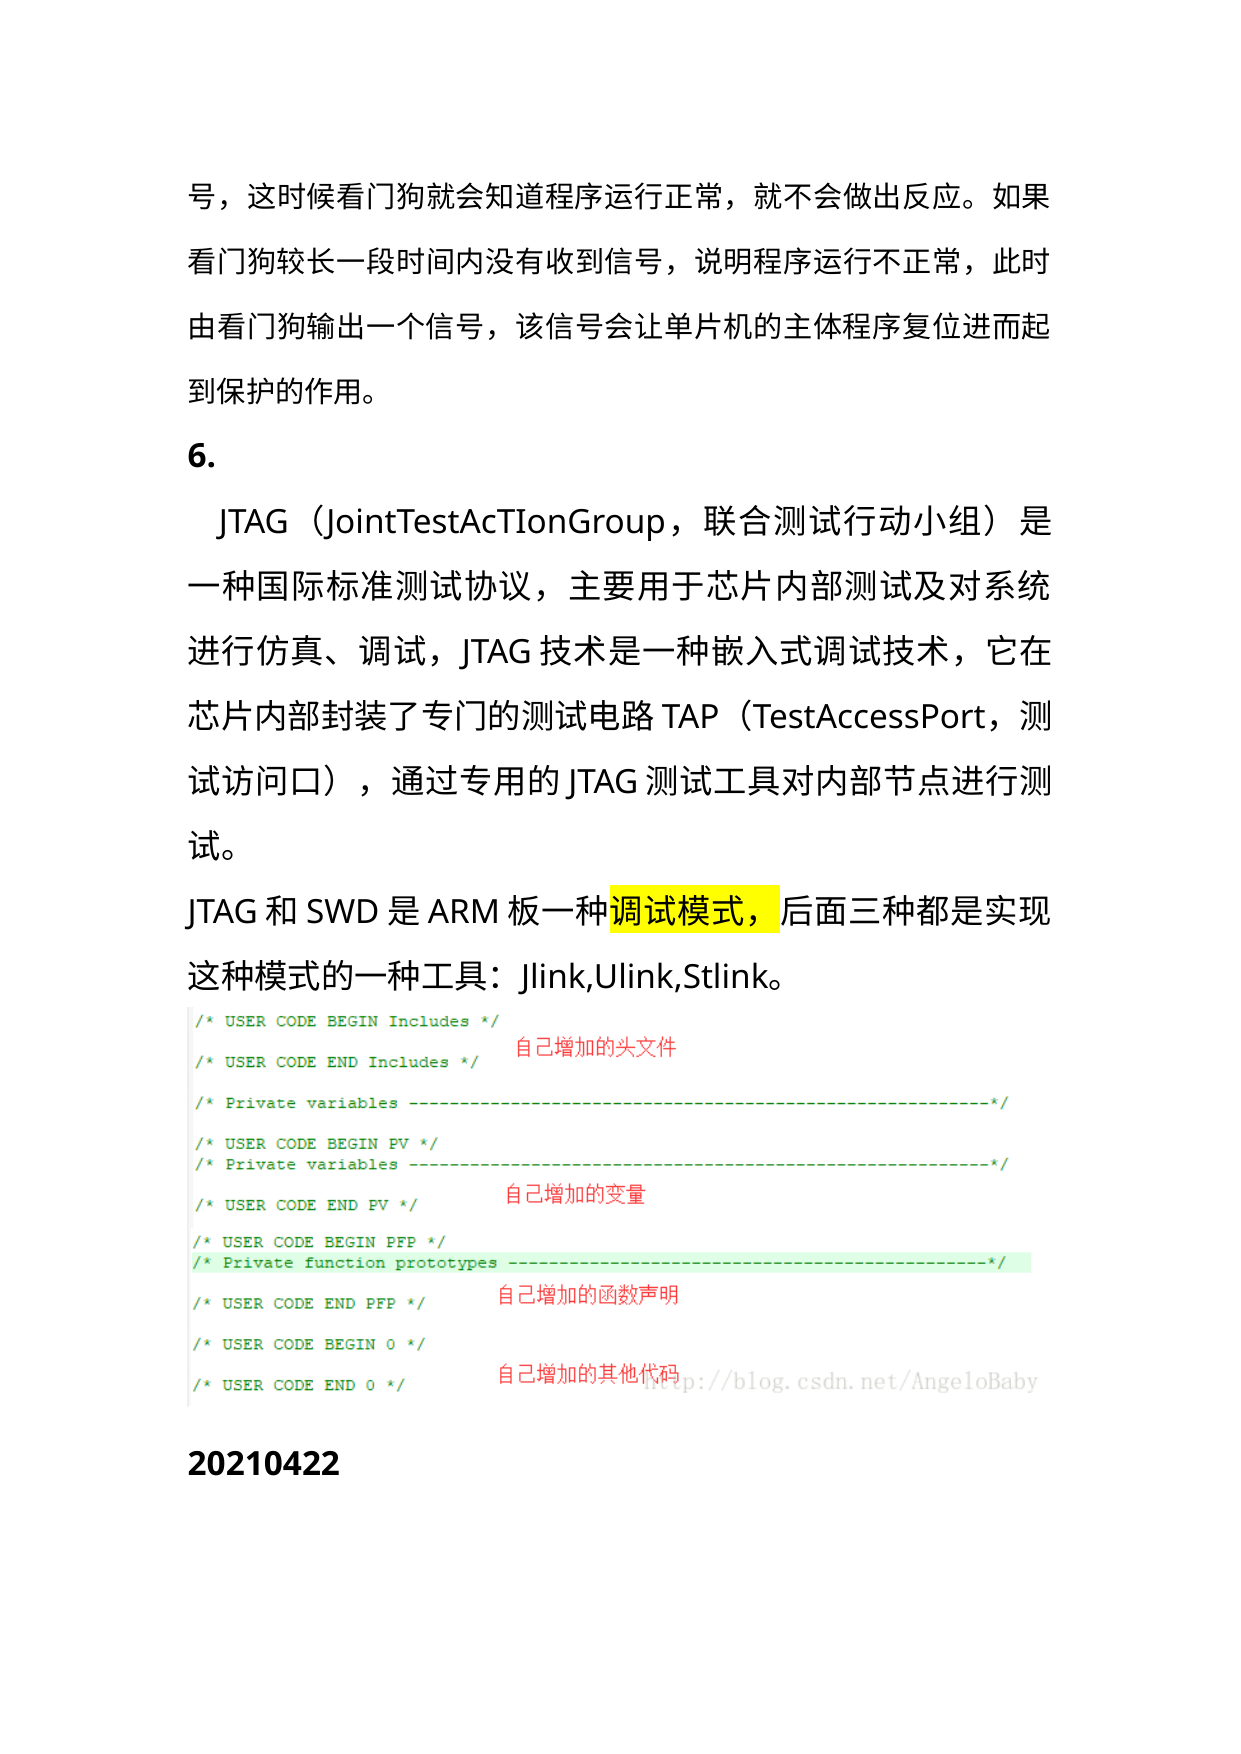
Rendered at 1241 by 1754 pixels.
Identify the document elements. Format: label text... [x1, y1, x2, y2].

picture [187, 1007, 1053, 1407]
text JTAG和SWD是ARM板一种调试模式，后面三种都是实现这种模式的一种工具：Jlink,Ulink,Stlink。 [187, 877, 1053, 1007]
text 20210422 [187, 1429, 1053, 1494]
text JTAG（JointTestAcTIonGroup，联合测试行动小组）是一种国际标准测试协议，主要用于芯片内部测试及对系统进行仿真、调试，JTAG技术是一种嵌入式调试技术，它在芯片内部封装了专门的测试电路TAP（TestAccessPort，测试访问口），通过专用的JTAG测试工具对内部节点进行测试。 [187, 487, 1053, 877]
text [187, 162, 1053, 422]
text 6. [187, 422, 1053, 487]
